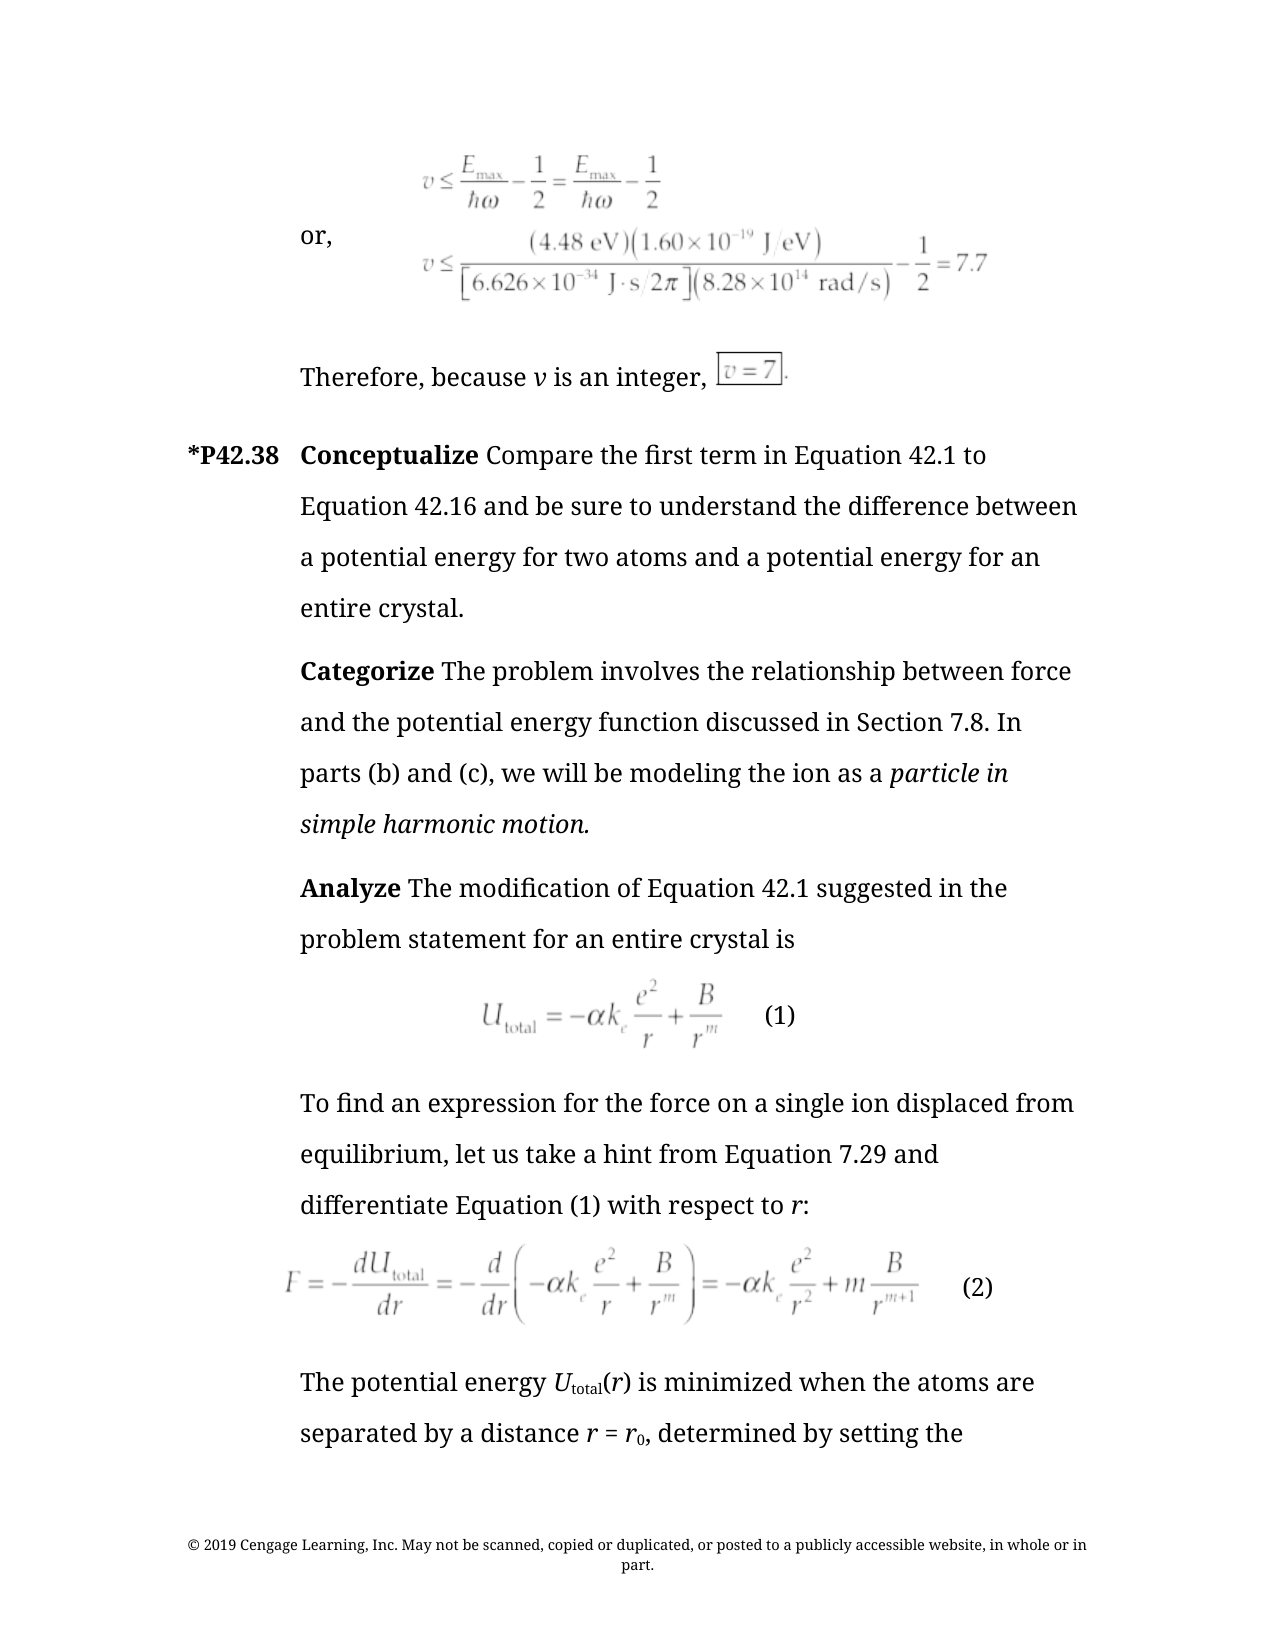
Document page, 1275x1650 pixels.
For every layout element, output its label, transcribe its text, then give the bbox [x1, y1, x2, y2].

text *P42.38 Conceptualize Compare the first term in Equation 42.1 to Equation 42.16 and be sure to understand the difference between a potential energy for two atoms and a potential energy for an entire crystal. [187, 437, 1087, 624]
text Therefore, because v is an integer, [187, 347, 1087, 407]
text Analyze The modification of Equation 42.1 suggested in the problem statement for an entire crystal is [300, 871, 1087, 956]
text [300, 1365, 1087, 1450]
text Categorize The problem involves the relationship between force and the potential energy function discussed in Section 7.8. In parts (b) and (c), we will be modeling the ion as a particle in simple harmonic motion. [300, 654, 1087, 841]
text or, [187, 150, 1087, 320]
text (2) [187, 1239, 1087, 1335]
text (1) [187, 973, 1087, 1056]
text To find an expression for the force on a single ion displaced from equilibrium, let us take a hint from Equation 7.29 and differentiate Equation (1) with respect to r: [300, 1086, 1087, 1222]
